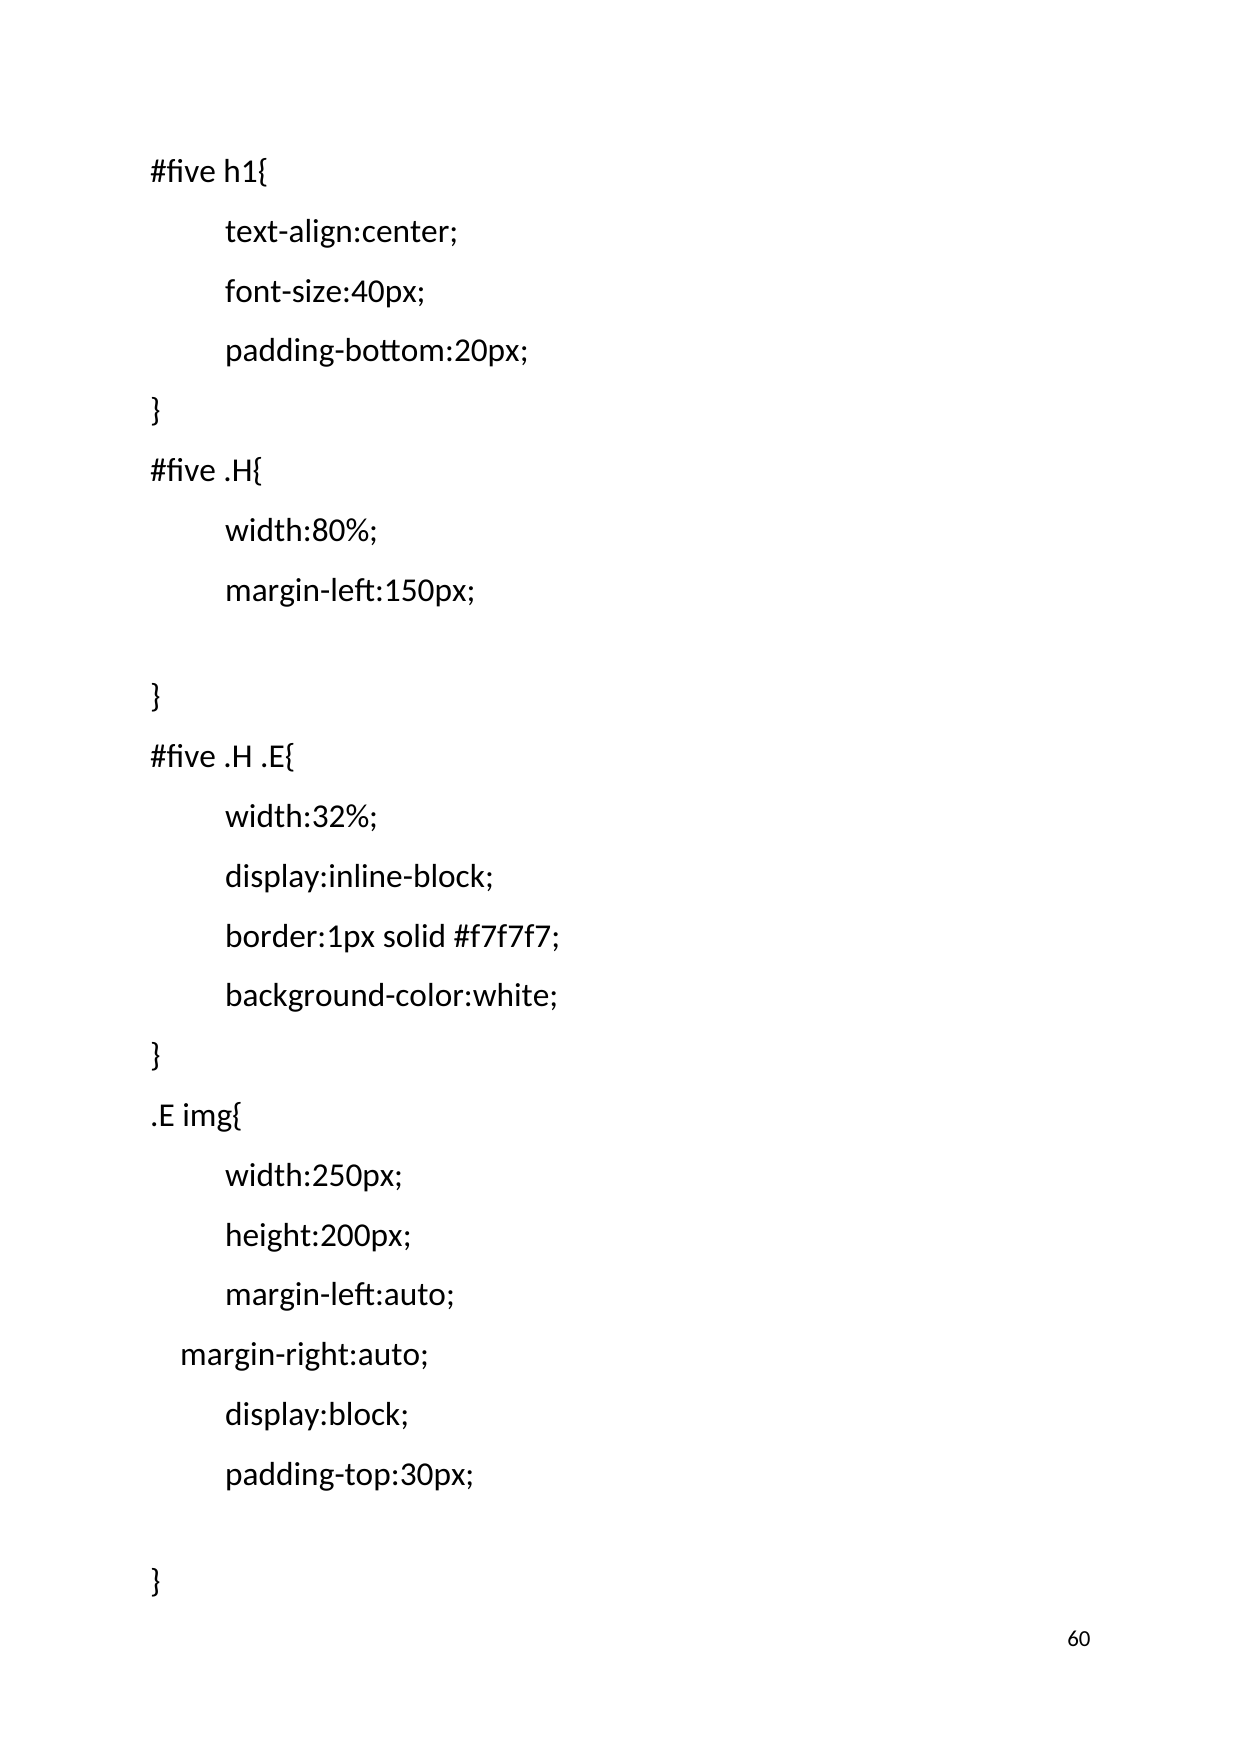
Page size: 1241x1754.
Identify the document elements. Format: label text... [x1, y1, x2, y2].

text } [150, 675, 1090, 716]
text border:1px solid #f7f7f7; [150, 914, 1090, 955]
text } [150, 389, 1090, 430]
text .E img{ [150, 1094, 1090, 1135]
text margin-right:auto; [150, 1333, 1090, 1374]
text } [150, 1034, 1090, 1075]
text display:inline-block; [150, 855, 1090, 896]
text } [150, 1559, 1090, 1600]
text display:block; [150, 1393, 1090, 1434]
text text-align:center; [150, 210, 1090, 251]
text #five h1{ [150, 150, 1090, 191]
text width:80%; [150, 509, 1090, 549]
text width:32%; [150, 795, 1090, 836]
text margin-left:auto; [150, 1273, 1090, 1314]
text background-color:white; [150, 974, 1090, 1015]
text height:200px; [150, 1213, 1090, 1254]
text font-size:40px; [150, 269, 1090, 310]
text #five .H .E{ [150, 735, 1090, 776]
text #five .H{ [150, 449, 1090, 490]
text padding-top:30px; [150, 1453, 1090, 1493]
text padding-bottom:20px; [150, 329, 1090, 370]
text margin-left:150px; [150, 568, 1090, 609]
text width:250px; [150, 1154, 1090, 1194]
